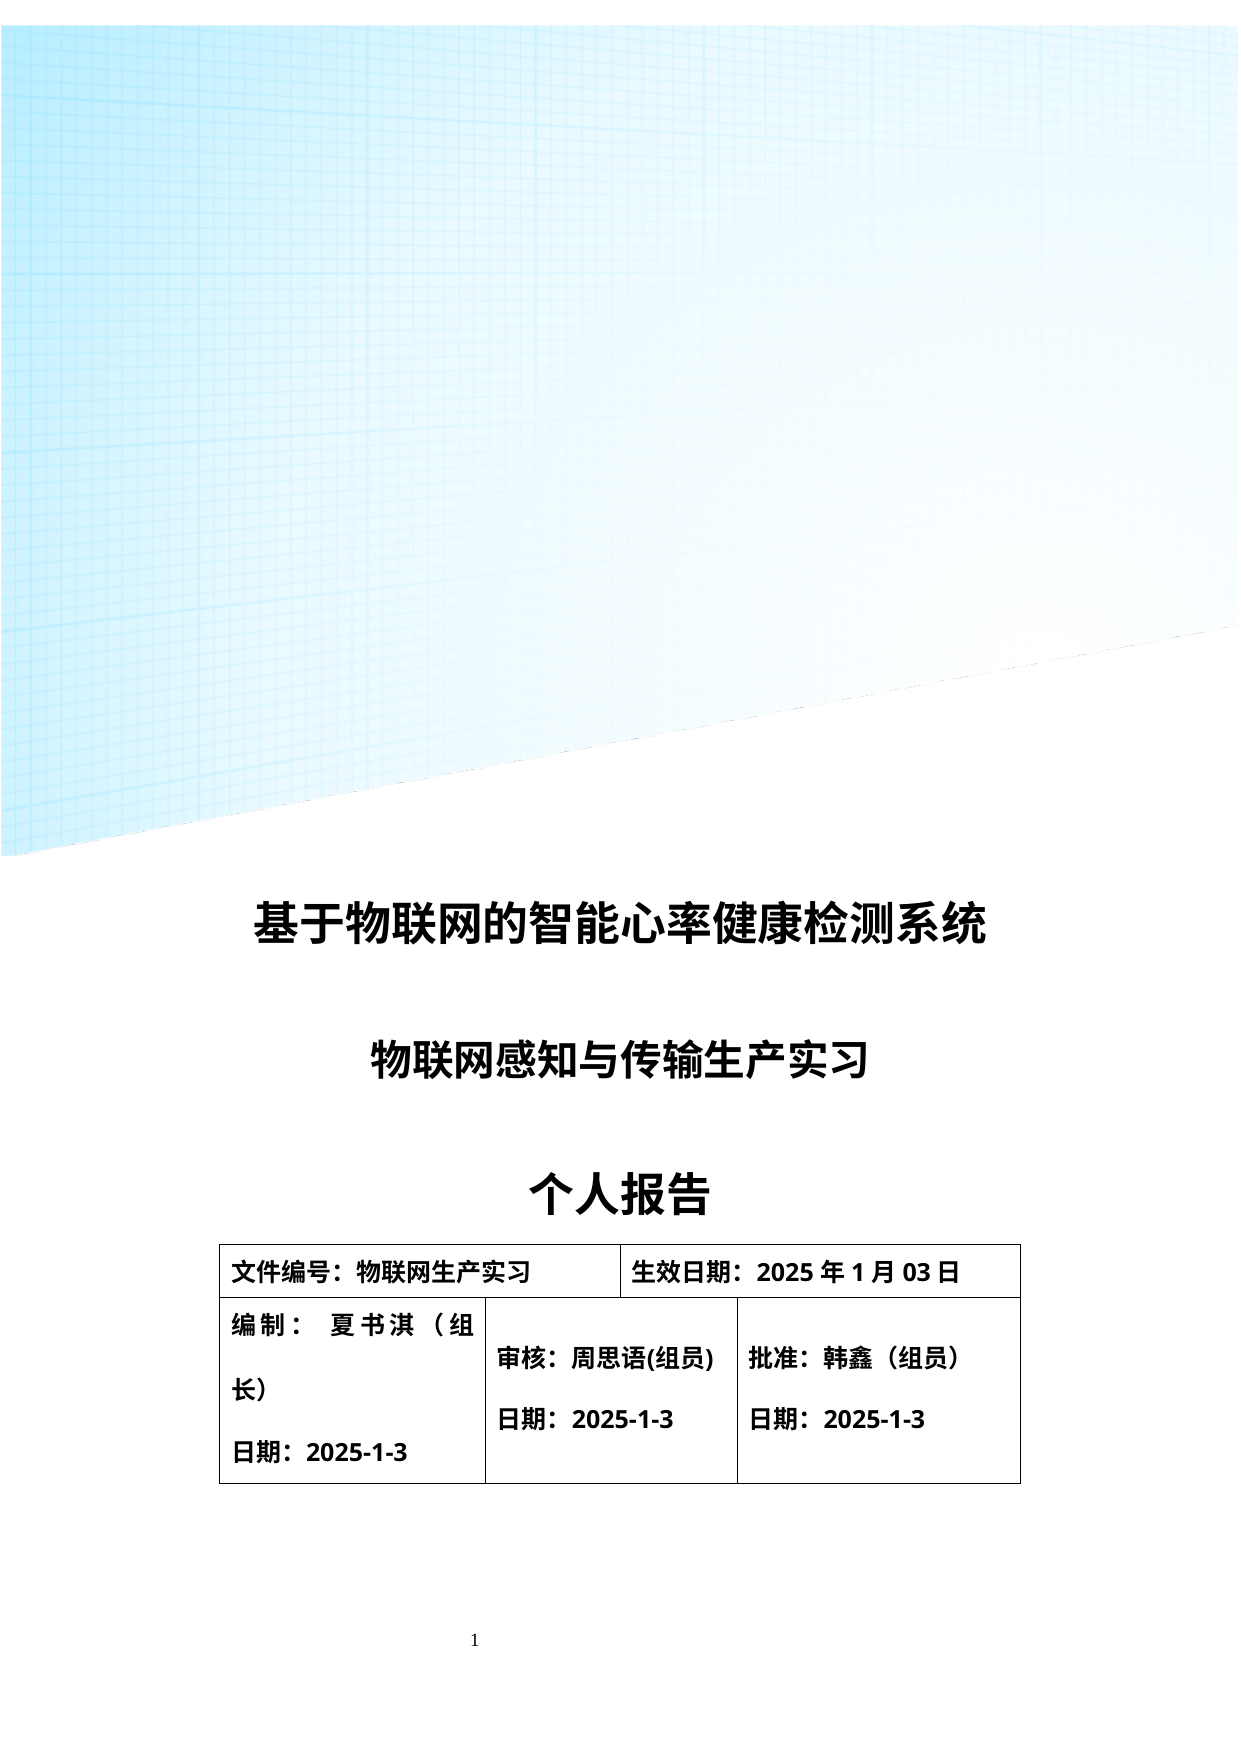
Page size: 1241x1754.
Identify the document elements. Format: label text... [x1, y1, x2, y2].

text 个人报告 [148, 1139, 1092, 1244]
table_cell 编制： 夏书淇（组长） 日期：2025-1-3 [220, 1298, 485, 1483]
table_cell 审核：周思语(组员) 日期：2025-1-3 [486, 1298, 737, 1483]
table_header 生效日期：2025 年 1 月 03日 [621, 1245, 1020, 1297]
text 物联网感知与传输生产实习 [148, 1005, 1092, 1109]
text 基于物联网的智能心率健康检测系统 [148, 868, 1092, 972]
table_cell 批准：韩鑫（组员） 日期：2025-1-3 [738, 1298, 1020, 1483]
table_header 文件编号：物联网生产实习 [220, 1245, 620, 1297]
picture [0, 25, 1238, 854]
